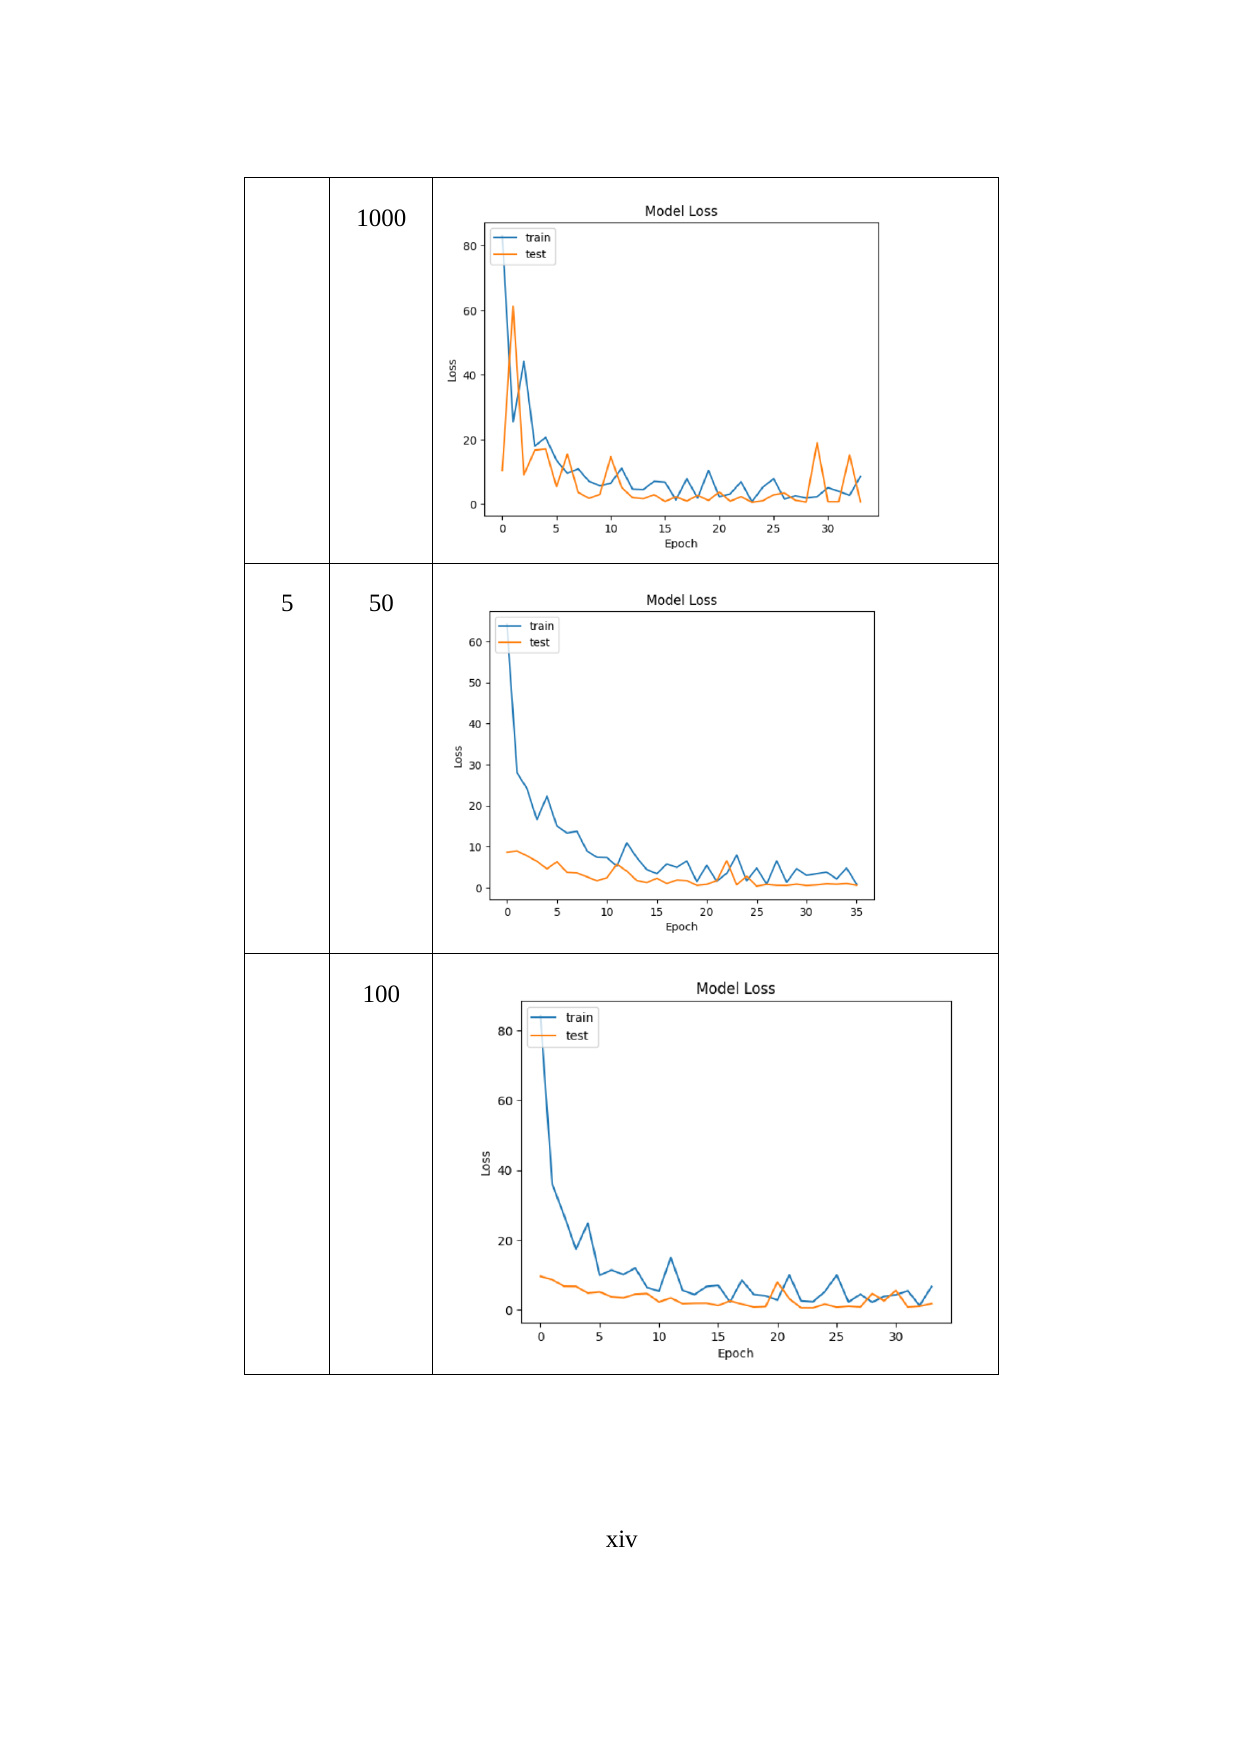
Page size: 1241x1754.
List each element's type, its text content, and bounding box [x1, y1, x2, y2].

table_cell [433, 954, 998, 1374]
table_cell [433, 564, 998, 953]
table_cell 50 [330, 564, 432, 953]
table_cell [245, 954, 329, 1374]
table_cell 100 [330, 954, 432, 1374]
table_cell [245, 178, 329, 562]
picture [443, 203, 881, 549]
table_cell 1000 [330, 178, 432, 562]
table_cell 5 [245, 564, 329, 953]
table_cell [433, 178, 998, 562]
picture [475, 978, 957, 1360]
picture [443, 588, 878, 939]
